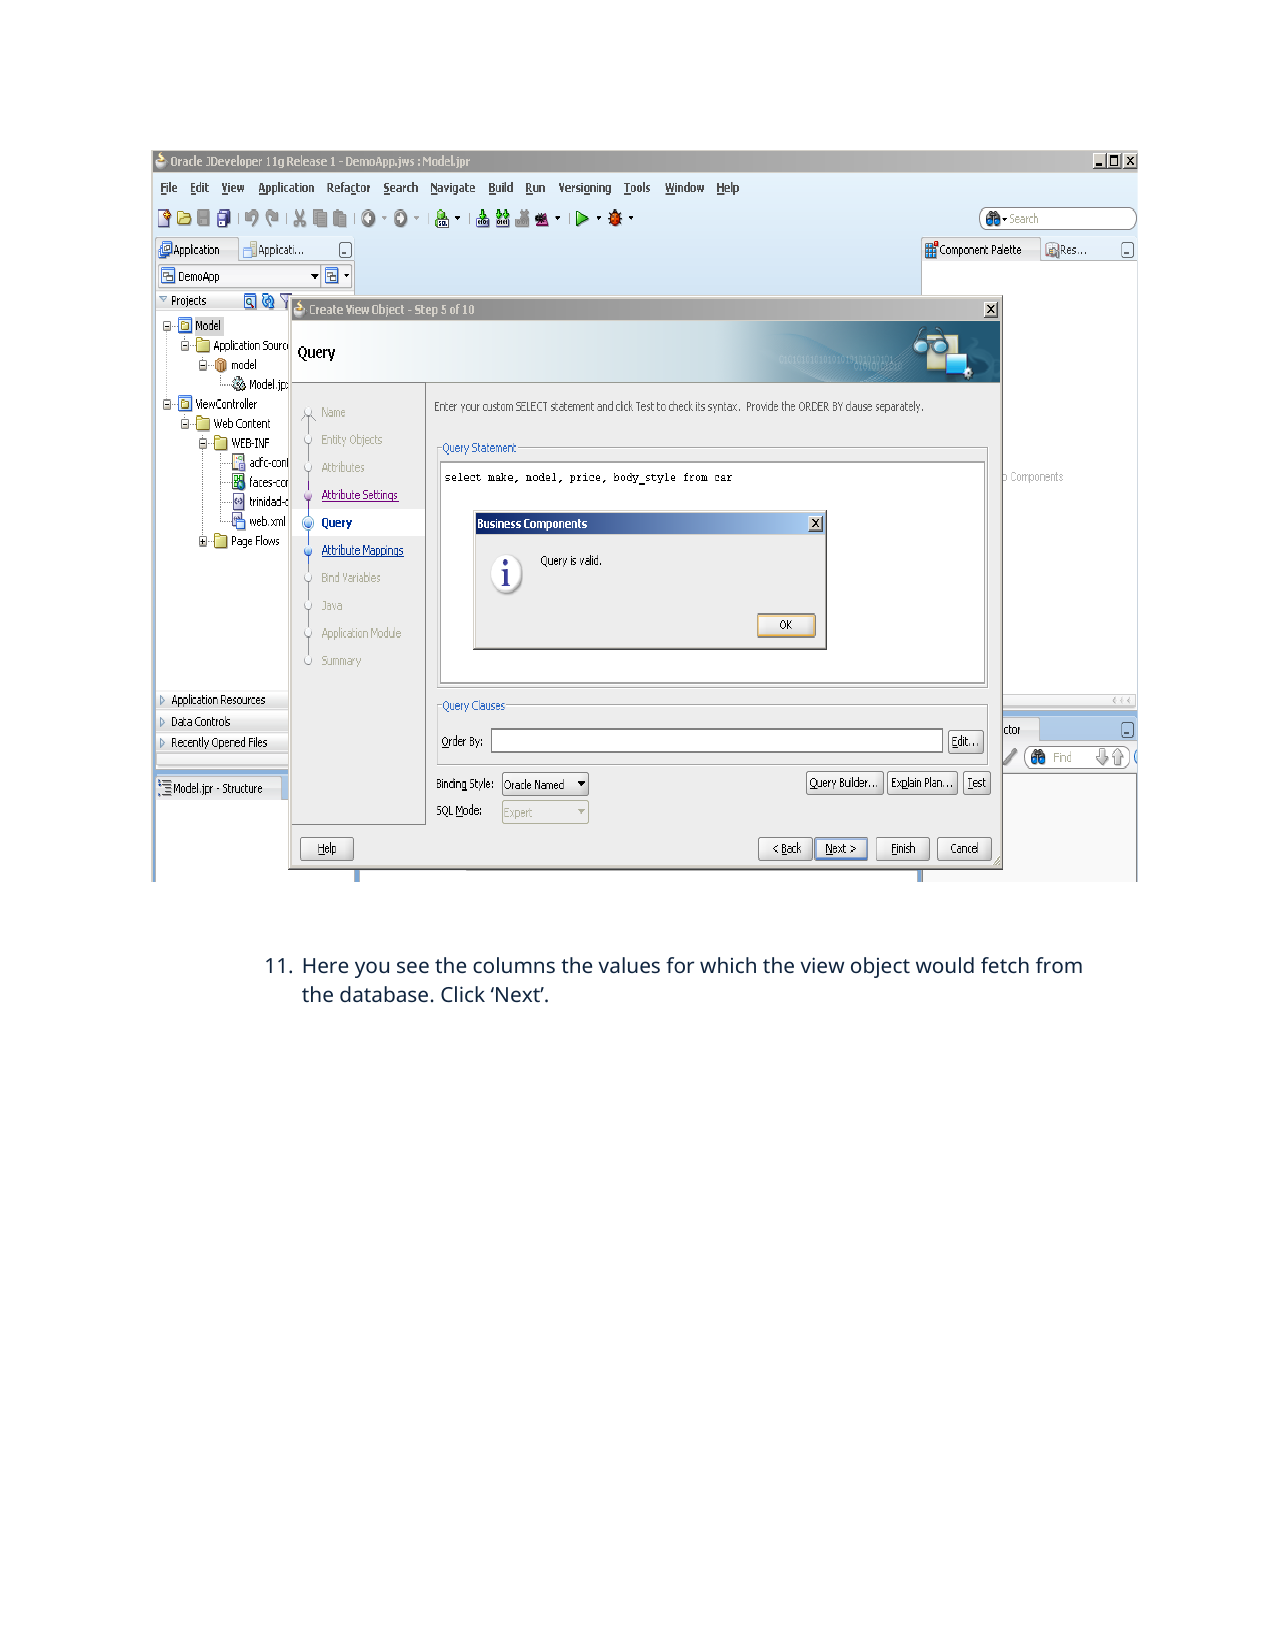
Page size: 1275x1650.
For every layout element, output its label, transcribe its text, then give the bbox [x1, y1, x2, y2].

picture [150, 150, 1138, 882]
list Here you see the columns the values for which the view object would fetch from the database. Click ‘Next’. [264, 951, 1102, 1008]
